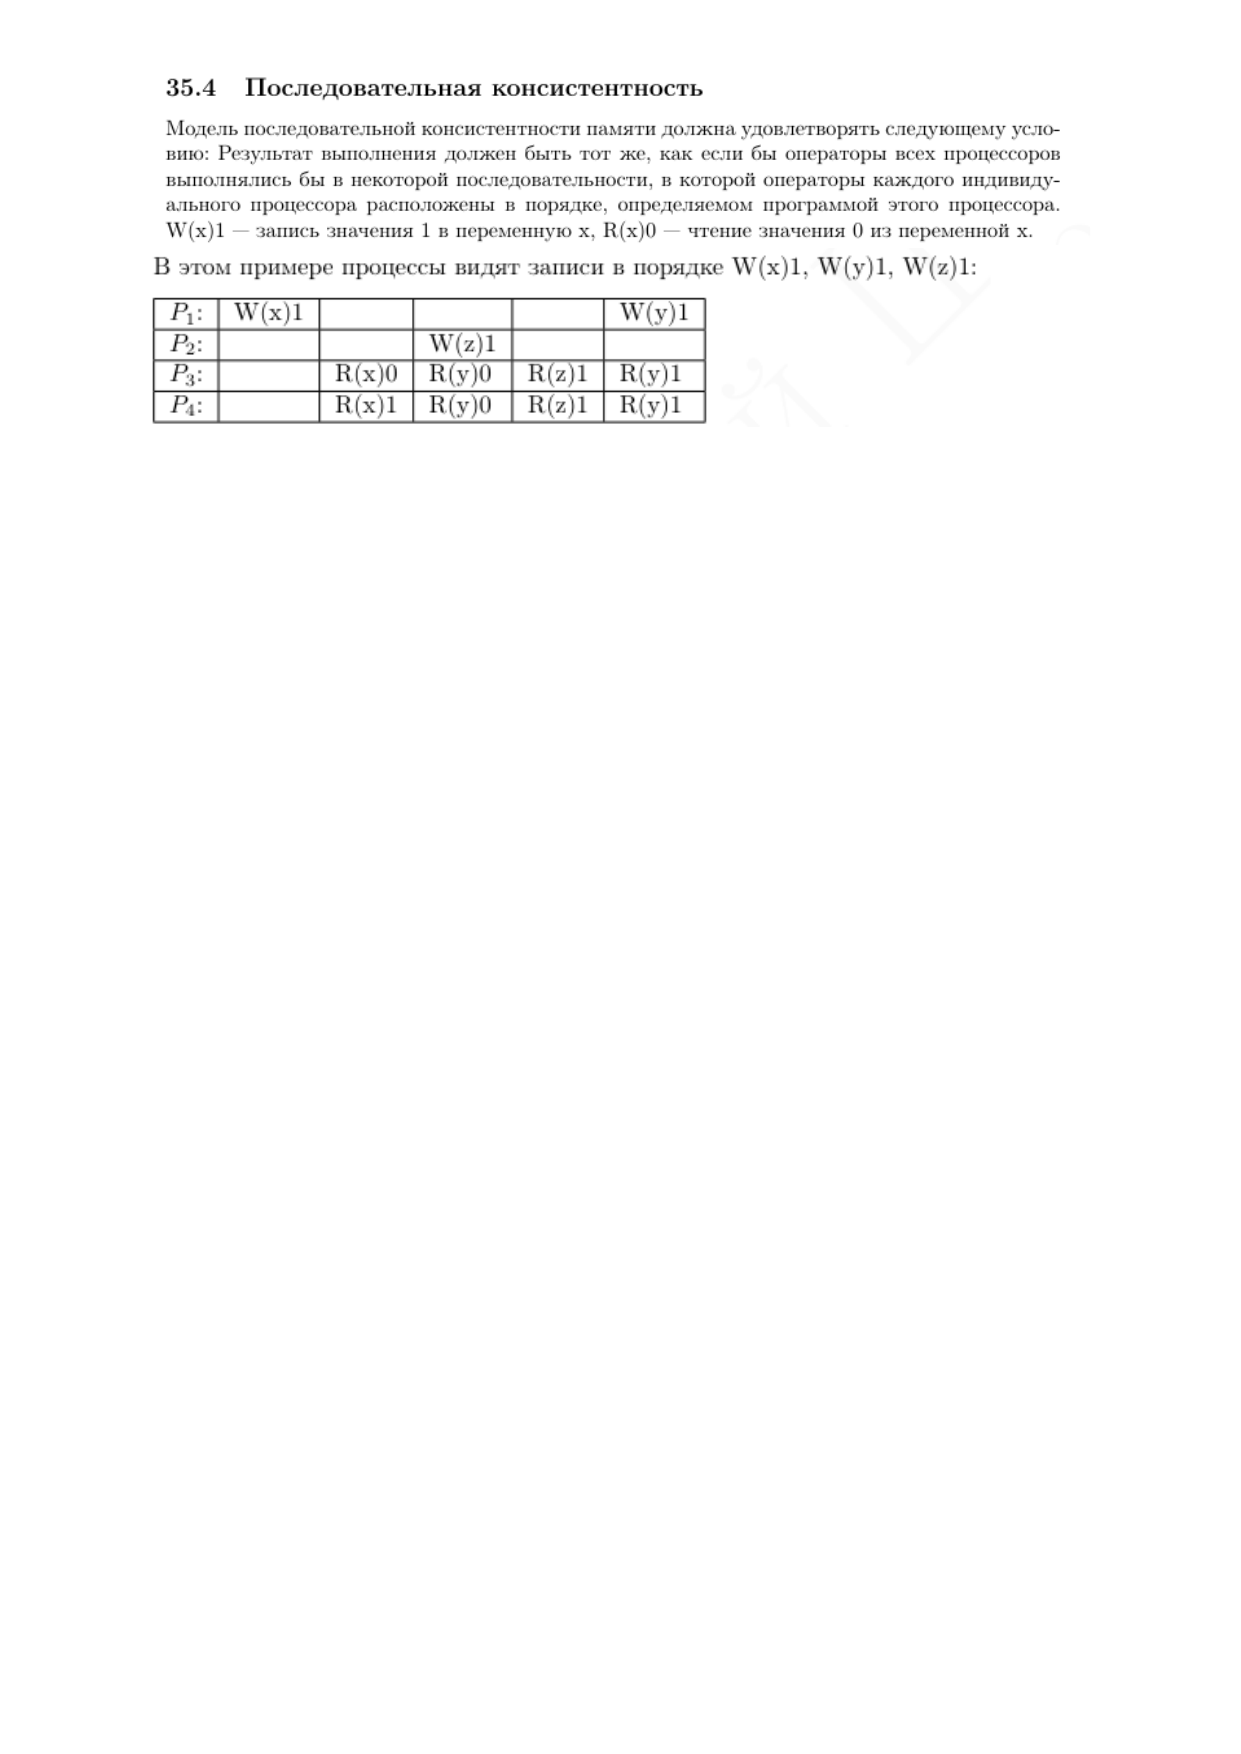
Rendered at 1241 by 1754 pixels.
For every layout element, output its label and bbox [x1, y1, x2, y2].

picture [150, 248, 991, 427]
picture [150, 58, 1091, 245]
